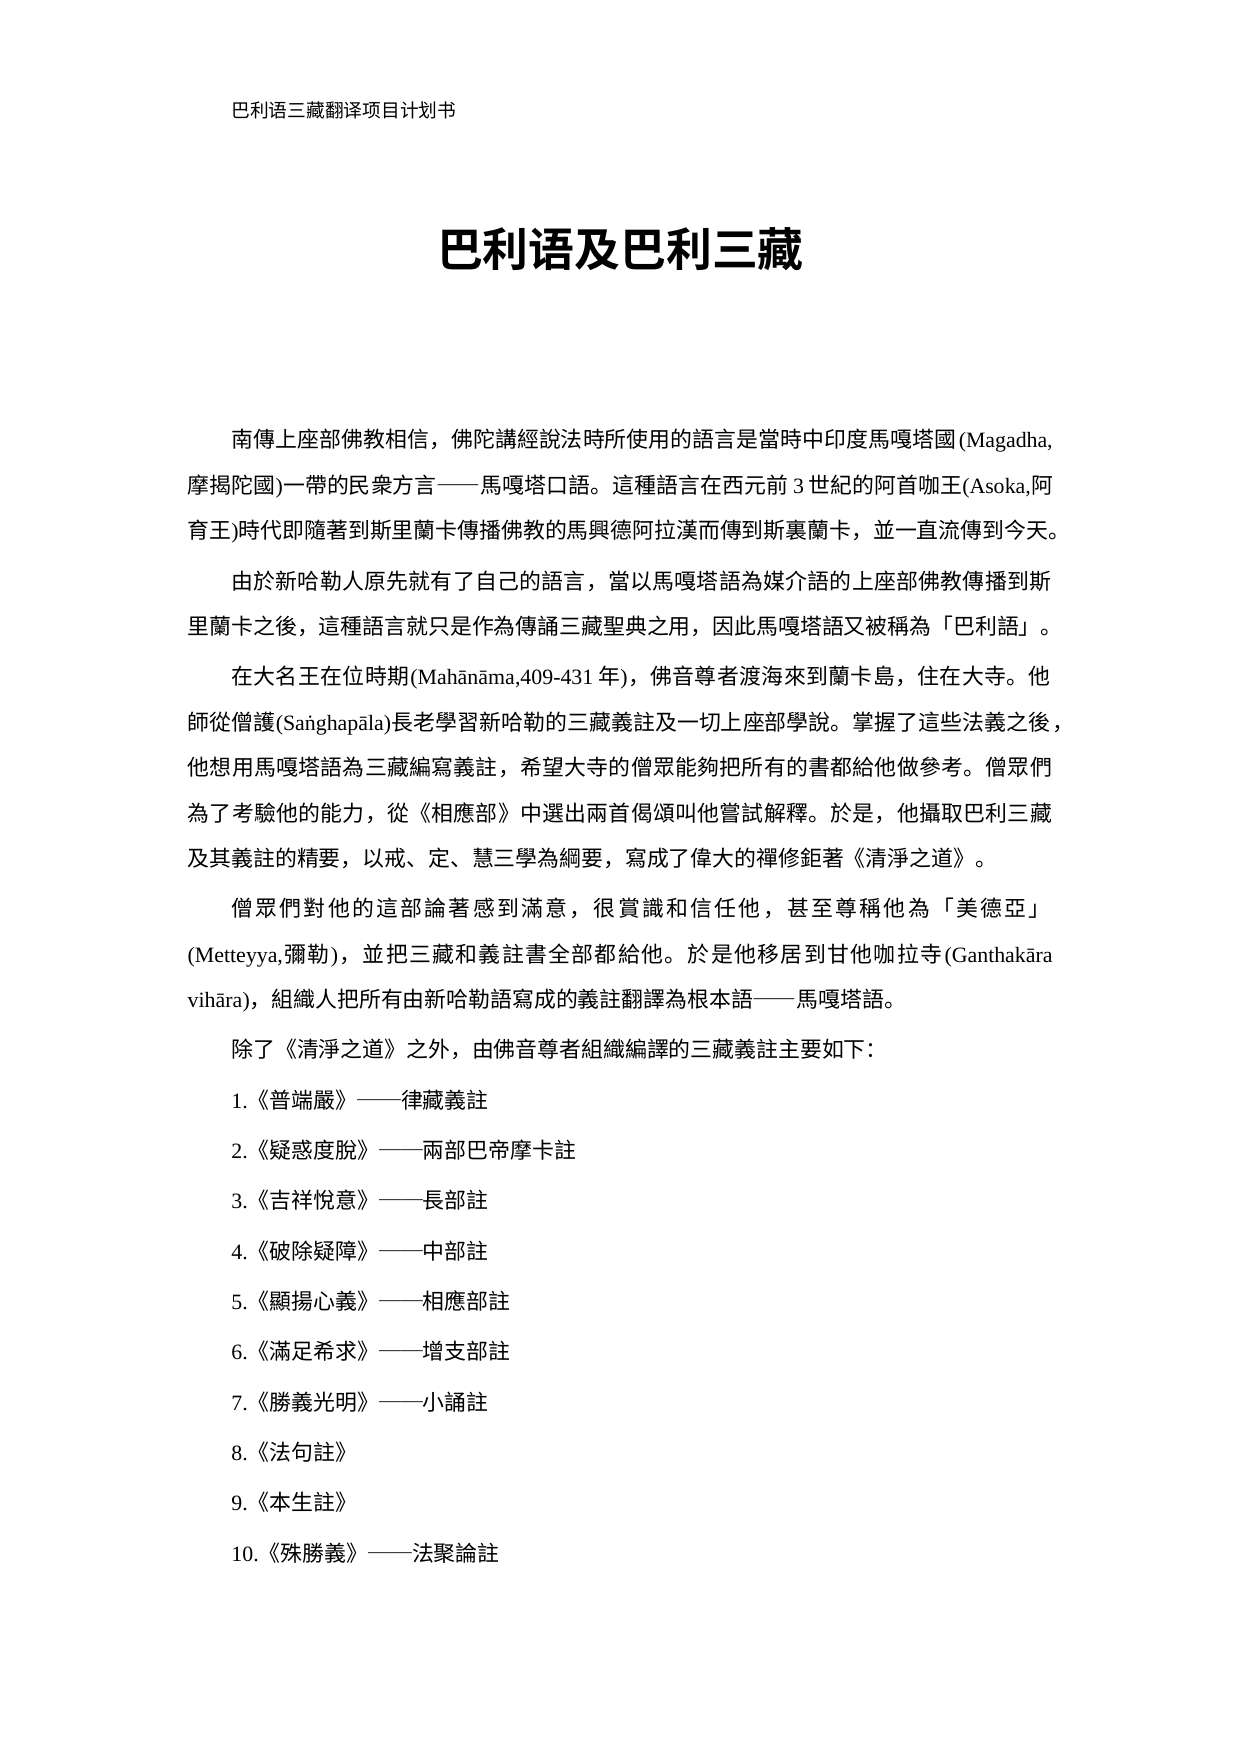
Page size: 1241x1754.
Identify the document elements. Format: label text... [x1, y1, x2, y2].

text 6.《滿足希求》──增支部註 [187, 1334, 1053, 1366]
text 3.《吉祥悅意》──長部註 [187, 1183, 1053, 1216]
subtitle 巴利语及巴利三藏 [187, 197, 1053, 295]
text 除了《清淨之道》之外，由佛音尊者組織編譯的三藏義註主要如下： [187, 1032, 1053, 1064]
text 9.《本生註》 [187, 1485, 1053, 1517]
text 由於新哈勒人原先就有了自己的語言，當以馬嘎塔語為媒介語的上座部佛教傳播到斯里蘭卡之後，這種語言就只是作為傳誦三藏聖典之用，因此馬嘎塔語又被稱為「巴利語」。 [187, 563, 1053, 641]
text 2.《疑惑度脫》──兩部巴帝摩卡註 [187, 1133, 1053, 1165]
text 8.《法句註》 [187, 1434, 1053, 1467]
text 1.《普端嚴》──律藏義註 [187, 1082, 1053, 1115]
text 4.《破除疑障》──中部註 [187, 1233, 1053, 1266]
text 南傳上座部佛教相信，佛陀講經說法時所使用的語言是當時中印度馬嘎塔國(Magadha,摩揭陀國)一帶的民衆方言——馬嘎塔口語。這種語言在西元前3世紀的阿首咖王(Asoka,阿育王)時代即隨著到斯里蘭卡傳播佛教的馬興德阿拉漢而傳到斯裏蘭卡，並一直流傳到今天。 [187, 422, 1053, 545]
text 僧眾們對他的這部論著感到滿意，很賞識和信任他，甚至尊稱他為「美德亞」(Metteyya,彌勒)，並把三藏和義註書全部都給他。於是他移居到甘他咖拉寺(Ganthakāra vihāra)，組織人把所有由新哈勒語寫成的義註翻譯為根本語——馬嘎塔語。 [187, 891, 1053, 1014]
text 10.《殊勝義》──法聚論註 [187, 1535, 1053, 1568]
text 5.《顯揚心義》──相應部註 [187, 1284, 1053, 1316]
text 7.《勝義光明》──小誦註 [187, 1384, 1053, 1417]
text 在大名王在位時期(Mahānāma,409-431年)，佛音尊者渡海來到蘭卡島，住在大寺。他師從僧護(Saṅghapāla)長老學習新哈勒的三藏義註及一切上座部學說。掌握了這些法義之後，他想用馬嘎塔語為三藏編寫義註，希望大寺的僧眾能夠把所有的書都給他做參考。僧眾們為了考驗他的能力，從《相應部》中選出兩首偈頌叫他嘗試解釋。於是，他攝取巴利三藏及其義註的精要，以戒、定、慧三學為綱要，寫成了偉大的禪修鉅著《清淨之道》。 [187, 659, 1053, 873]
